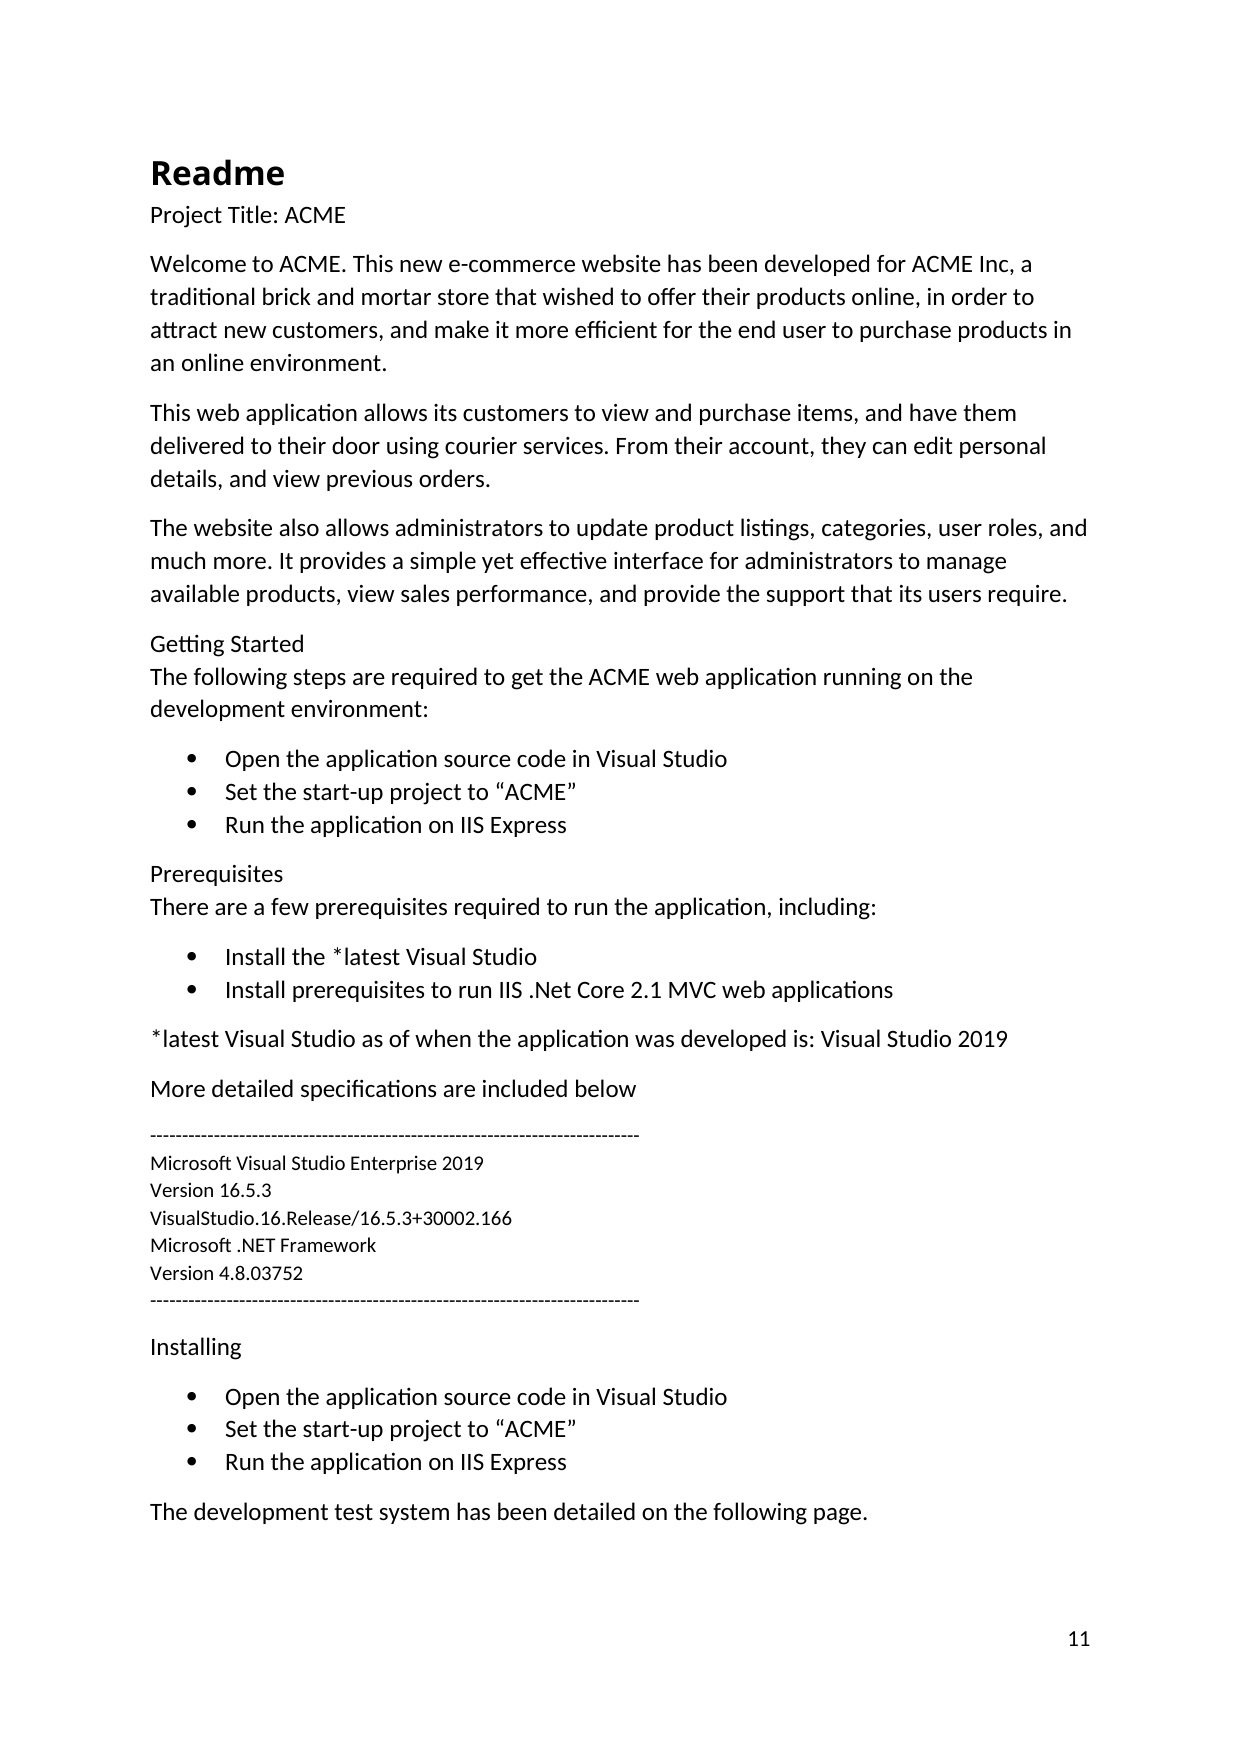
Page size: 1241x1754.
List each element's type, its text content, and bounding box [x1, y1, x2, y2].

list Set the start-up project to “ACME” [187, 1414, 1090, 1444]
text Project Title: ACME [150, 199, 1090, 229]
list Set the start-up project to “ACME” [187, 776, 1090, 807]
text The website also allows administrators to update product listings, categories, user roles, and much more. It provides a simple yet effective interface for administrators to manage available products, view sales performance, and provide the support that its users require. [150, 512, 1090, 609]
list Run the application on IIS Express [187, 1447, 1090, 1477]
text Getting Started The following steps are required to get the ACME web application running on the development environment: [150, 628, 1090, 724]
list Install the *latest Visual Studio [187, 941, 1090, 972]
subtitle Readme [150, 150, 1090, 195]
text The development test system has been detailed on the following page. [150, 1496, 1090, 1527]
list Run the application on IIS Express [187, 809, 1090, 839]
text ----------------------------------------------------------------------------- Microsoft Visual Studio Enterprise 2019 Version 16.5.3 VisualStudio.16.Release/16.5.3+30002.166 Microsoft .NET Framework Version 4.8.03752 ----------------------------------------------------------------------------- [150, 1123, 1090, 1312]
text More detailed specifications are included below [150, 1073, 1090, 1104]
text *latest Visual Studio as of when the application was developed is: Visual Studio 2019 [150, 1023, 1090, 1054]
text Prerequisites There are a few prerequisites required to run the application, including: [150, 858, 1090, 922]
text This web application allows its customers to view and purchase items, and have them delivered to their door using courier services. From their account, they can edit personal details, and view previous orders. [150, 397, 1090, 493]
text Welcome to ACME. This new e-commerce website has been developed for ACME Inc, a traditional brick and mortar store that wished to offer their products online, in order to attract new customers, and make it more efficient for the end user to purchase products in an online environment. [150, 248, 1090, 378]
list Open the application source code in Visual Studio [187, 1381, 1090, 1411]
list Install prerequisites to run IIS .Net Core 2.1 MVC web applications [187, 974, 1090, 1004]
text Installing [150, 1331, 1090, 1362]
list Open the application source code in Visual Studio [187, 743, 1090, 774]
